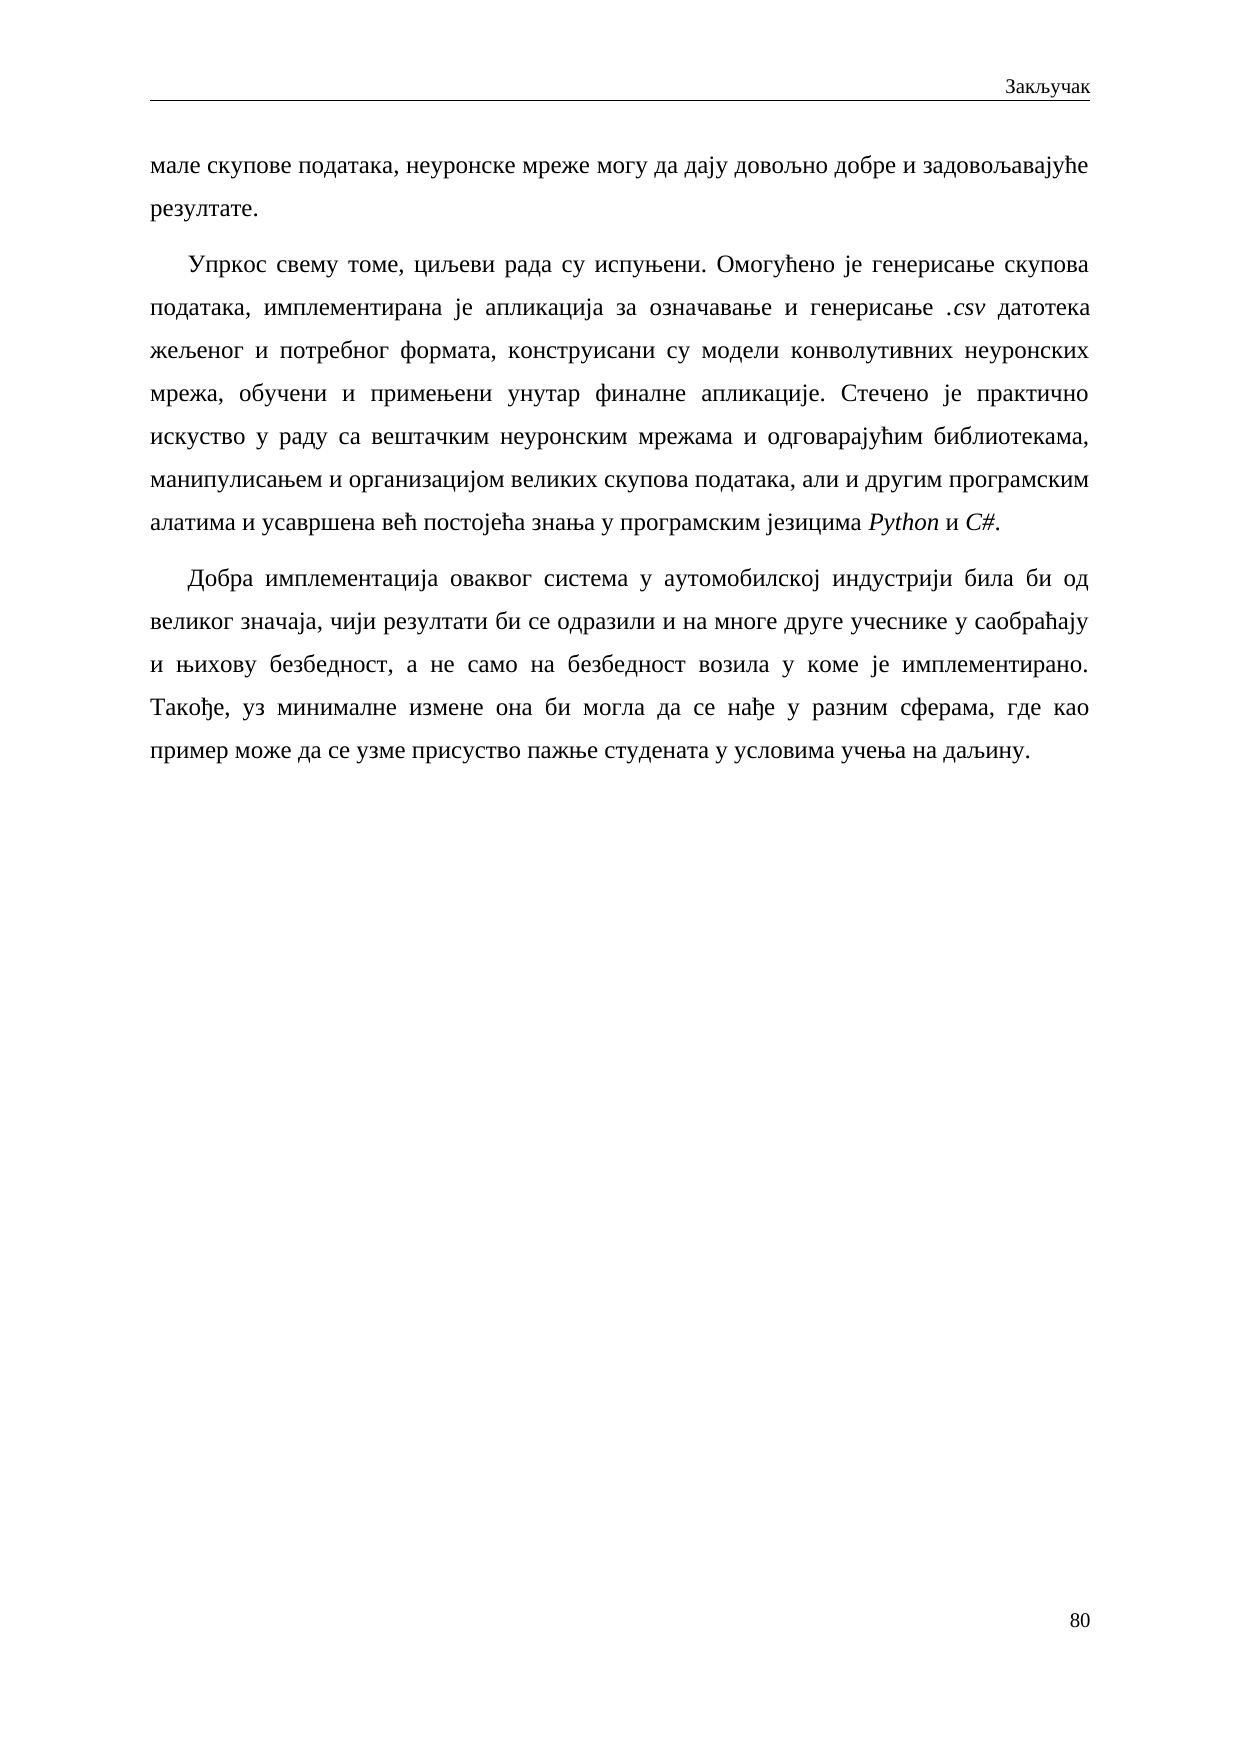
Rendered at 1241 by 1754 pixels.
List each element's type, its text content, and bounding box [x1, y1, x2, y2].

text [150, 150, 1090, 222]
text Добра имплементација оваквог система у аутомобилској индустрији била би од великог значаја, чији резултати би се одразили и на многе друге учеснике у саобраћају и њихову безбедност, а не само на безбедност возила у коме је имплементирано. Такође, уз минималне измене она би могла да се нађе у разним сферама, где као пример може да се узме присуство пажње студената у условима учења на даљину. [150, 563, 1090, 764]
text Упркос свему томе, циљеви рада су испуњени. Омогућено је генерисање скупова података, имплементирана је апликација за означавање и генерисање .csv датотека жељеног и потребног формата, конструисани су модели конволутивних неуронских мрежа, обучени и примењени унутар финалне апликације. Стечено је практично искуство у раду са вештачким неуронским мрежама и одговарајућим библиотекама, манипулисањем и организацијом великих скупова података, али и другим програмским алатима и усавршена већ постојећа знања у програмским језицима Python и C#. [150, 249, 1090, 536]
